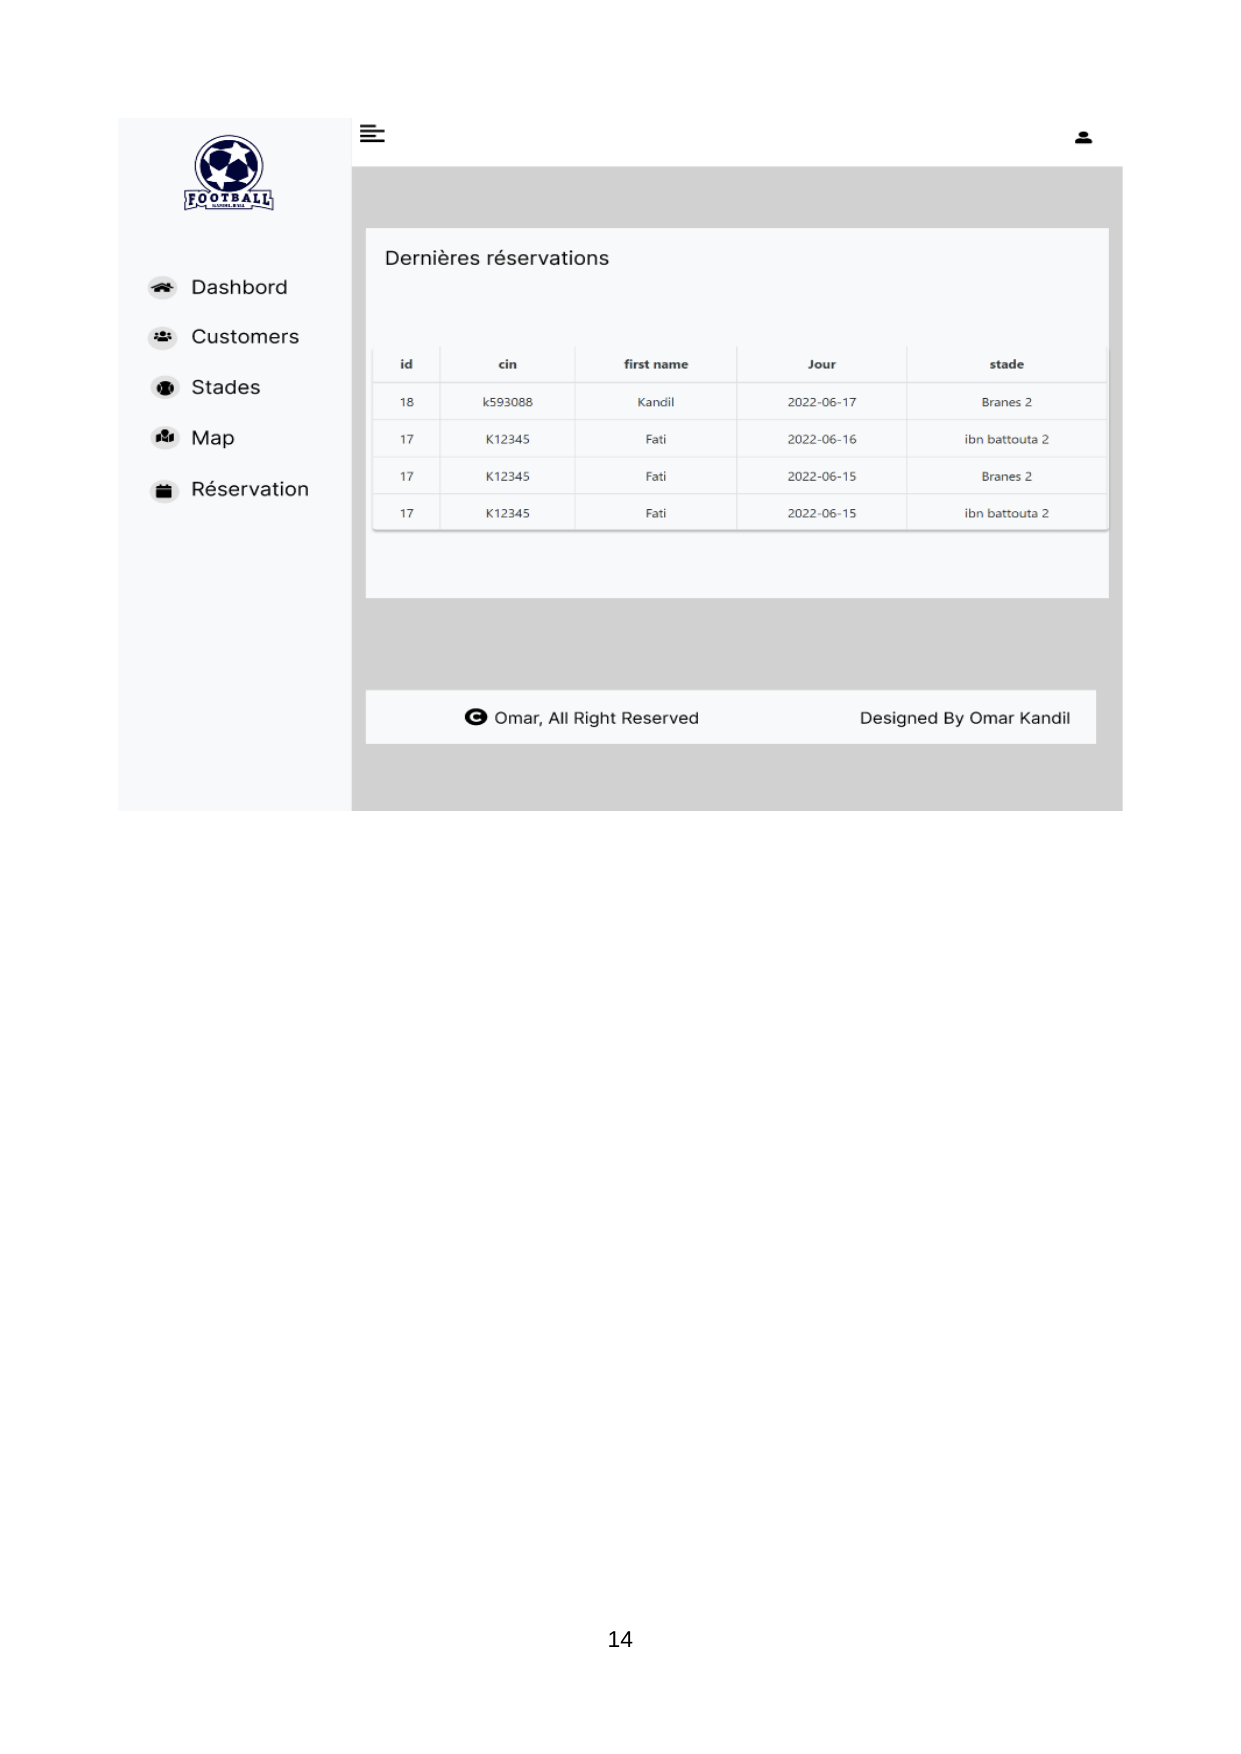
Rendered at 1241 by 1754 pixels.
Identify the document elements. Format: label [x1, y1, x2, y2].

picture [118, 118, 1123, 811]
